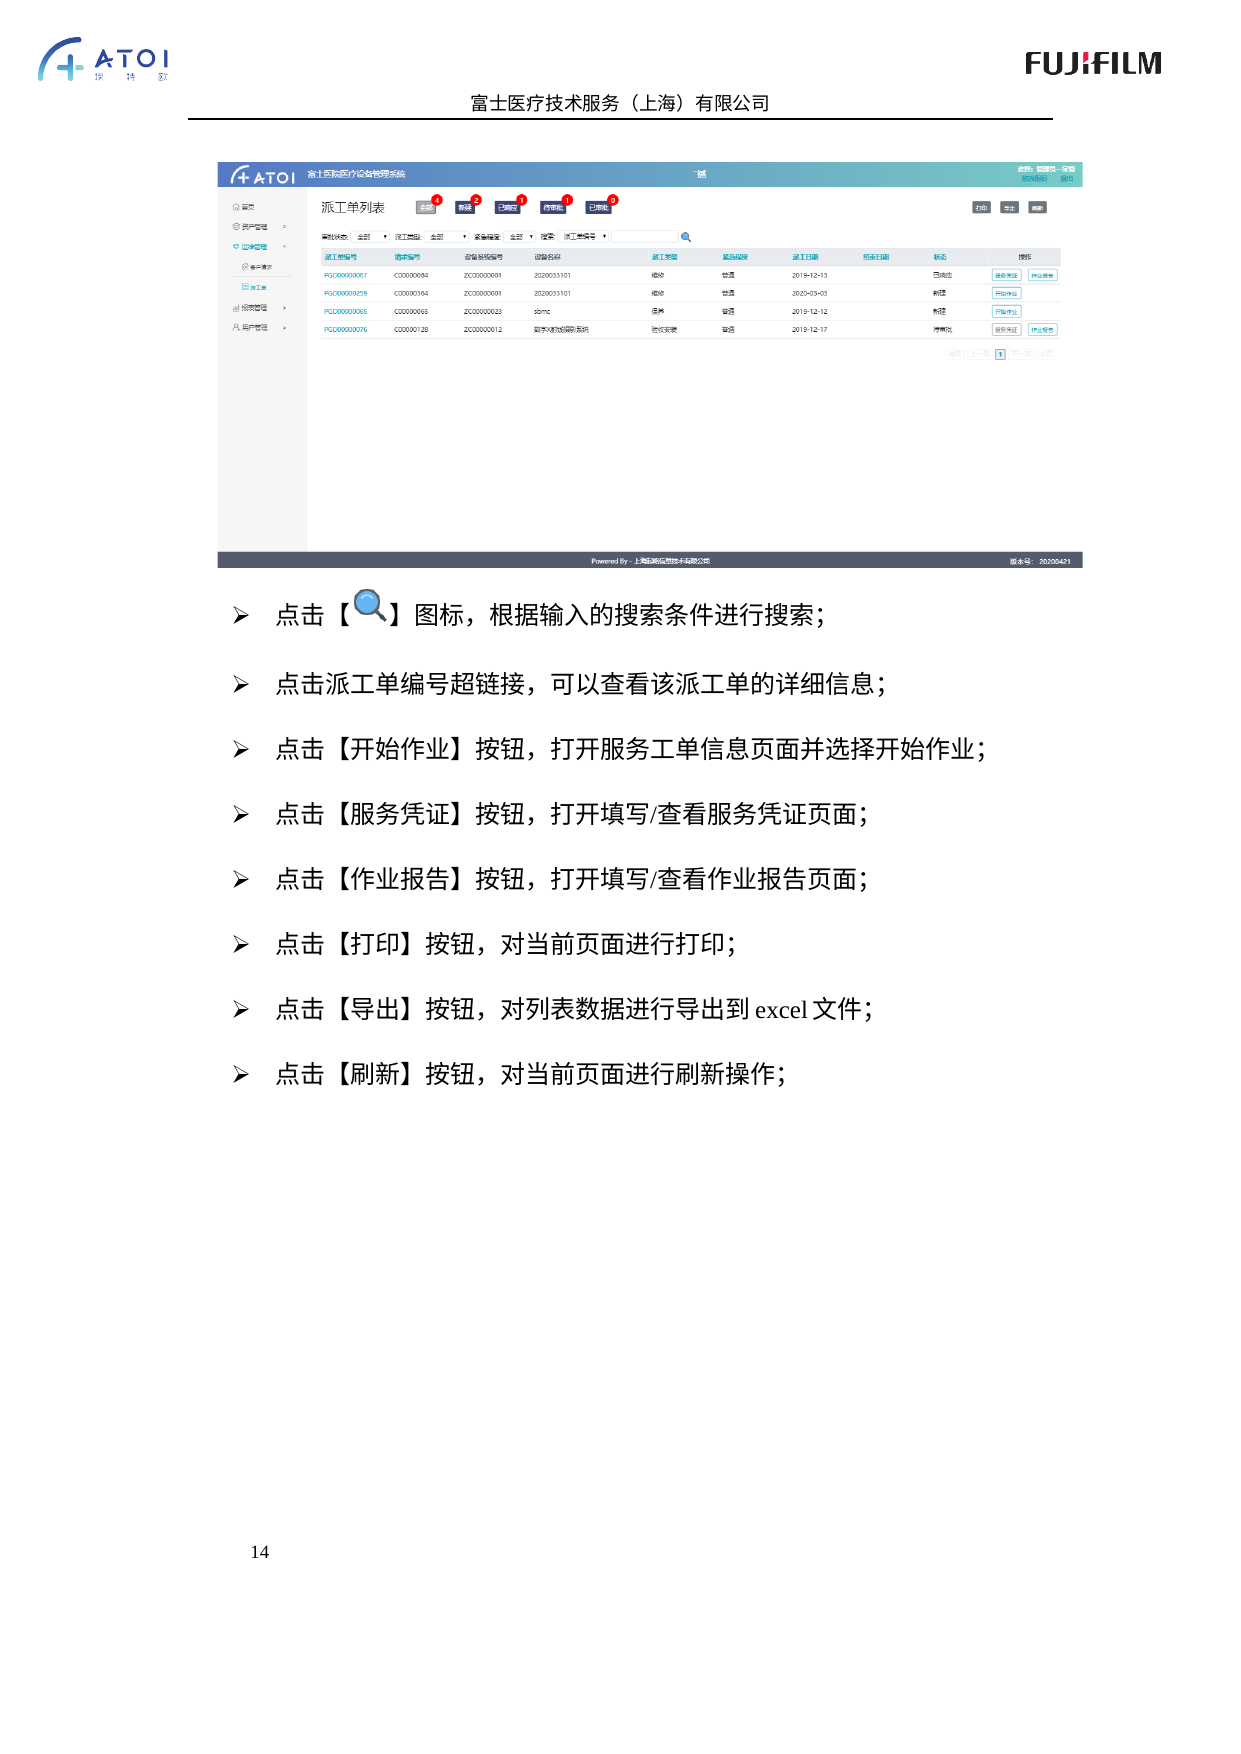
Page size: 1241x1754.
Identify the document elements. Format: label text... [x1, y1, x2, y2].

picture [217, 162, 1083, 568]
list 点击【刷新】按钮，对当前页面进行刷新操作； [231, 1040, 1053, 1105]
picture [30, 20, 176, 102]
list 点击【导出】按钮，对列表数据进行导出到excel文件； [231, 975, 1053, 1040]
list 点击【服务凭证】按钮，打开填写/查看服务凭证页面； [231, 780, 1053, 845]
list 点击【作业报告】按钮，打开填写/查看作业报告页面； [231, 845, 1053, 910]
list 点击派工单编号超链接，可以查看该派工单的详细信息； [231, 650, 1053, 715]
list 点击【打印】按钮，对当前页面进行打印； [231, 910, 1053, 975]
picture [350, 585, 389, 625]
list 点击【开始作业】按钮，打开服务工单信息页面并选择开始作业； [231, 715, 1053, 780]
list 点击【】图标，根据输入的搜索条件进行搜索； [231, 585, 1053, 650]
picture [1020, 46, 1166, 80]
